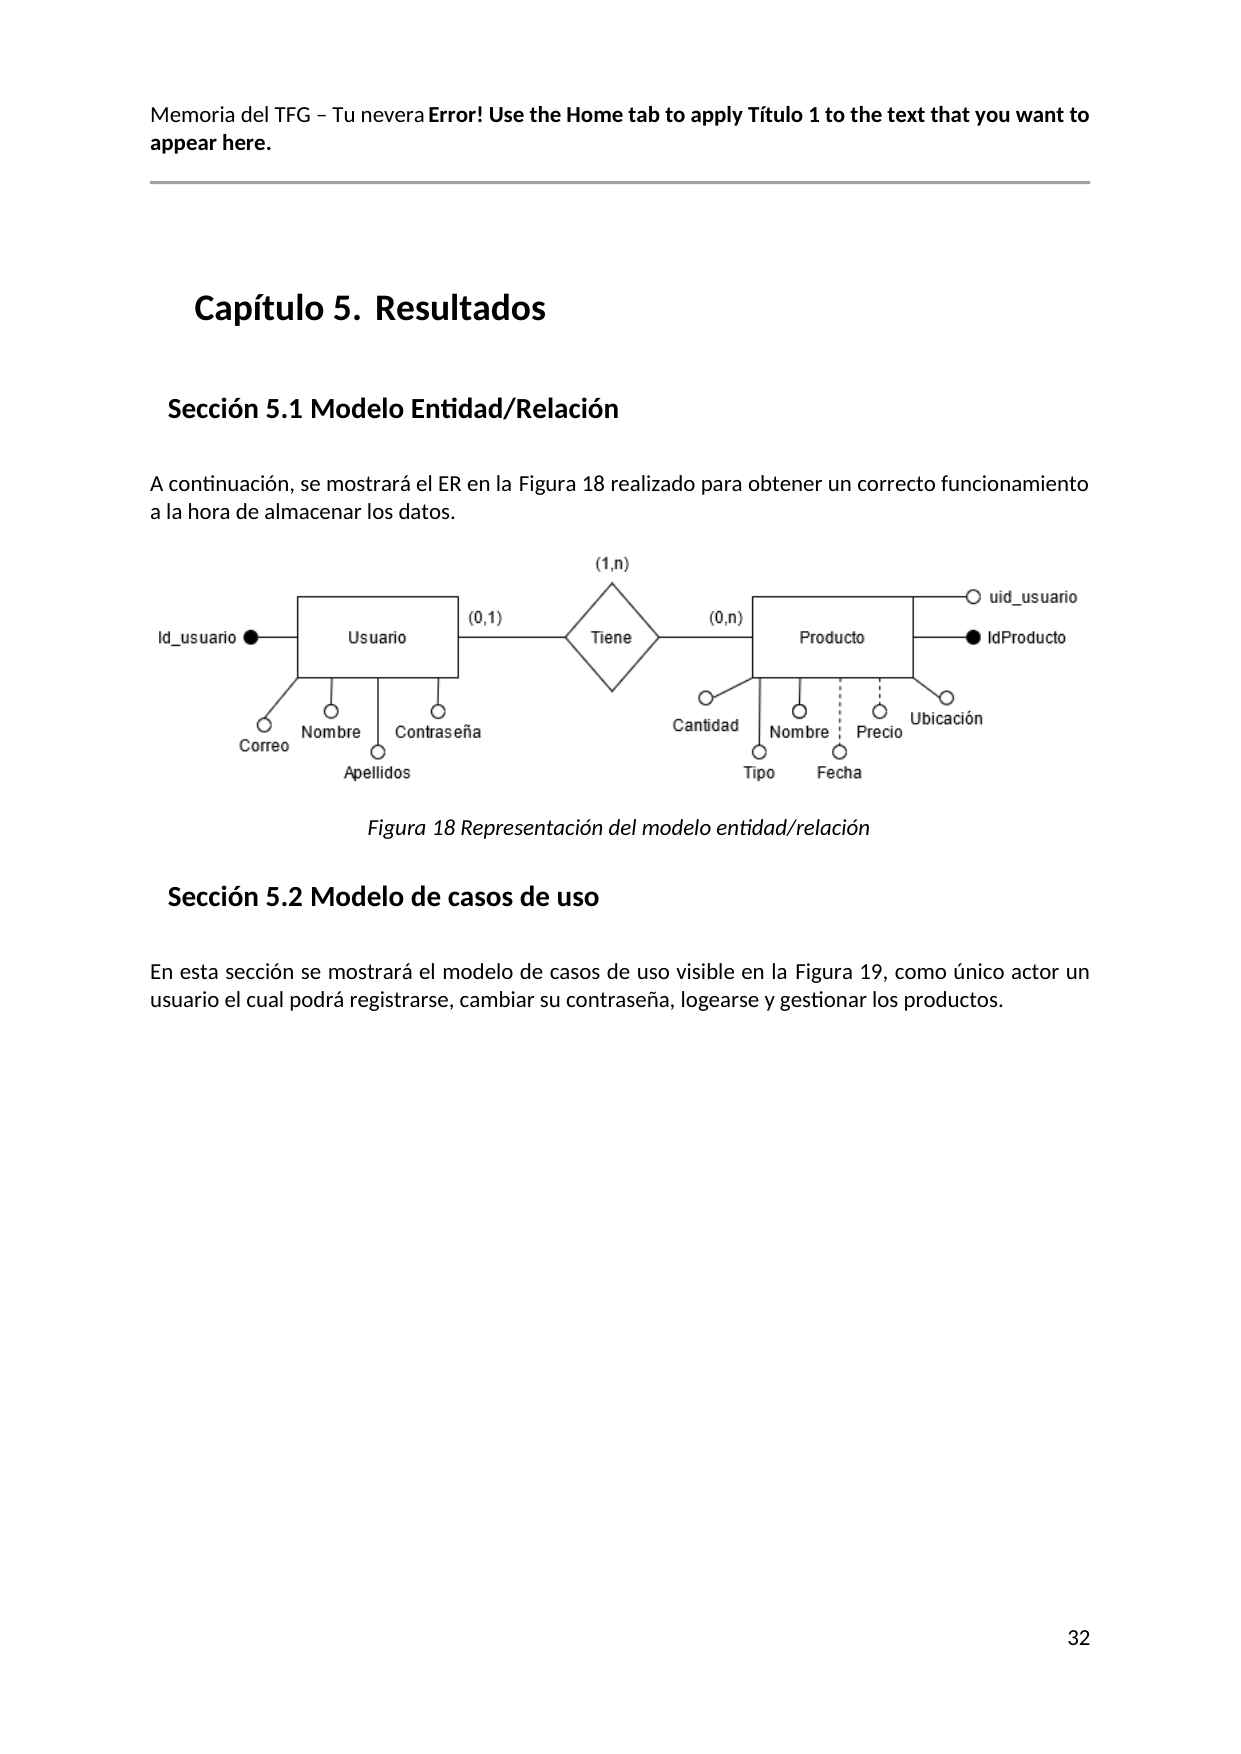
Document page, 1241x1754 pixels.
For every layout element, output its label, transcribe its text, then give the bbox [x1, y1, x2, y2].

text A continuación, se mostrará el ER en la Figura 18 realizado para obtener un correcto funcionamiento a la hora de almacenar los datos. [150, 469, 1090, 525]
text Figura 18 Representación del modelo entidad/relación [150, 813, 1090, 841]
subtitle Resultados [194, 284, 1090, 330]
subtitle Modelo de casos de uso [168, 878, 1090, 914]
text En esta sección se mostrará el modelo de casos de uso visible en la Figura 19, como único actor un usuario el cual podrá registrarse, cambiar su contraseña, logearse y gestionar los productos. [150, 957, 1090, 1013]
subtitle Modelo Entidad/Relación [168, 390, 1090, 426]
picture [150, 549, 1088, 788]
